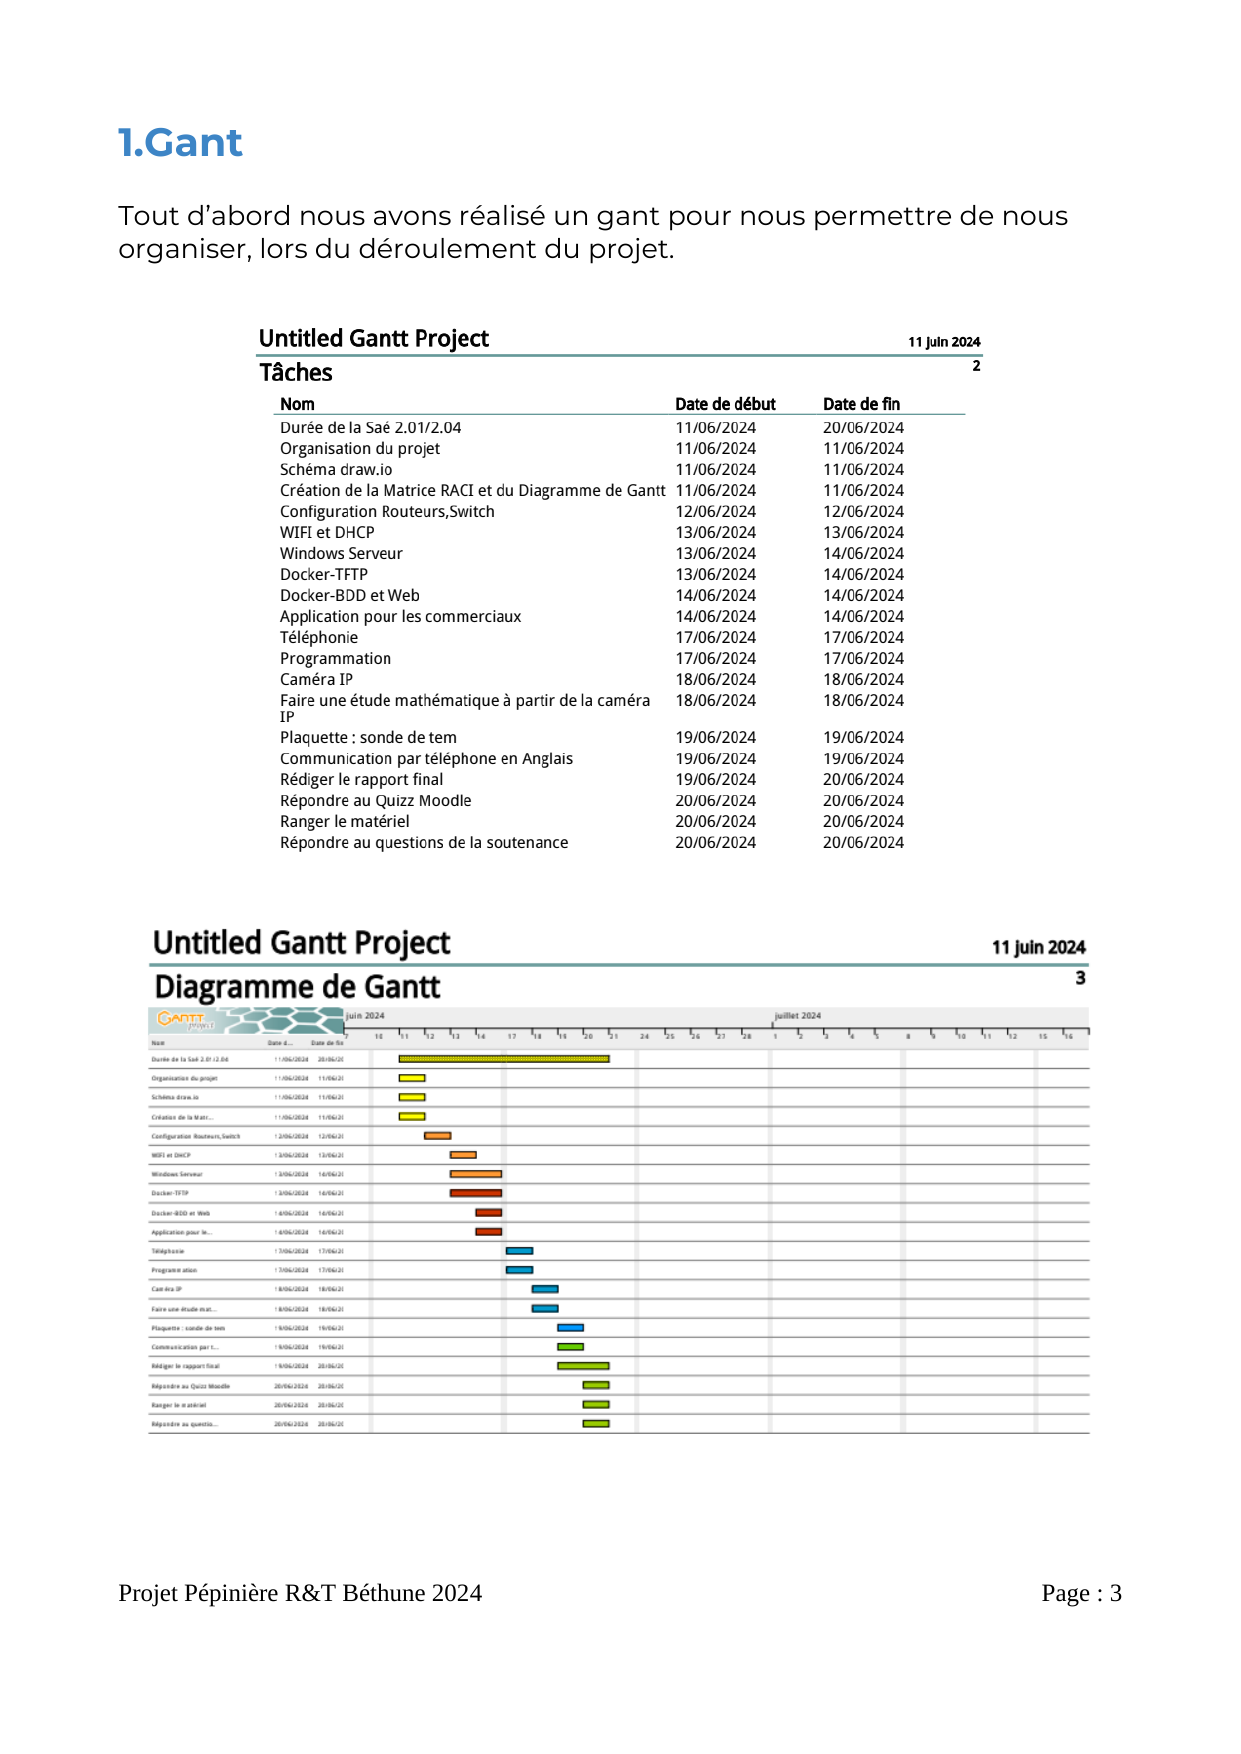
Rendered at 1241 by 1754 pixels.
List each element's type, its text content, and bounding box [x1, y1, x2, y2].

text 1.Gant [118, 118, 1122, 166]
picture [118, 914, 1123, 1434]
text Tout d’abord nous avons réalisé un gant pour nous permettre de nous organiser, lors du déroulement du projet. [118, 199, 1122, 265]
picture [231, 298, 1009, 878]
